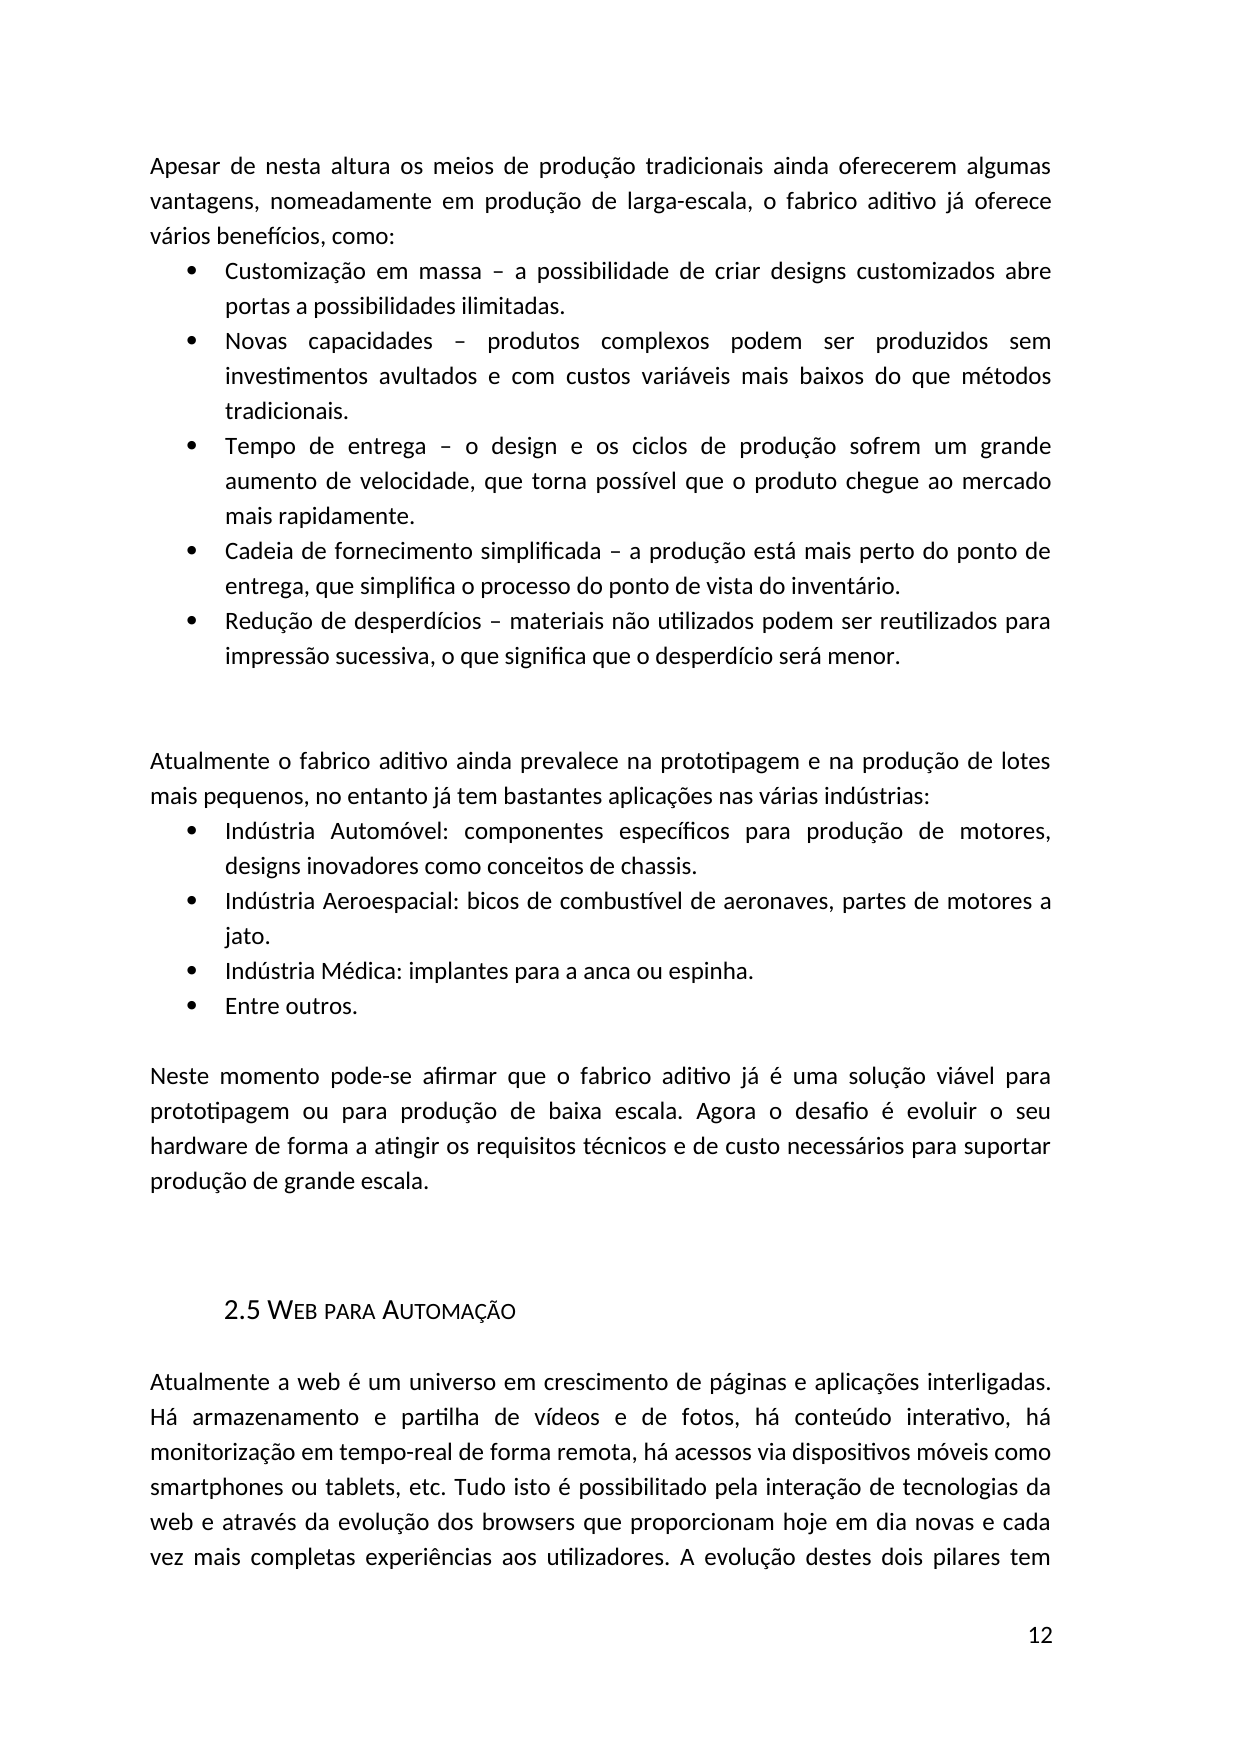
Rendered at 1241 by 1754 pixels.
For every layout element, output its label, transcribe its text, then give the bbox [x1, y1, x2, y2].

list Novas capacidades – produtos complexos podem ser produzidos sem investimentos avultados e com custos variáveis mais baixos do que métodos tradicionais. [187, 325, 1053, 426]
list Indústria Automóvel: componentes específicos para produção de motores, designs inovadores como conceitos de chassis. [187, 815, 1053, 881]
list Cadeia de fornecimento simplificada – a produção está mais perto do ponto de entrega, que simplifica o processo do ponto de vista do inventário. [187, 535, 1053, 601]
list Redução de desperdícios – materiais não utilizados podem ser reutilizados para impressão sucessiva, o que significa que o desperdício será menor. [187, 605, 1053, 671]
list Entre outros. [187, 990, 1053, 1021]
text Apesar de nesta altura os meios de produção tradicionais ainda oferecerem algumas vantagens, nomeadamente em produção de larga-escala, o fabrico aditivo já oferece vários benefícios, como: [150, 150, 1053, 251]
list Customização em massa – a possibilidade de criar designs customizados abre portas a possibilidades ilimitadas. [187, 255, 1053, 321]
list Indústria Aeroespacial: bicos de combustível de aeronaves, partes de motores a jato. [187, 885, 1053, 951]
text Atualmente o fabrico aditivo ainda prevalece na prototipagem e na produção de lotes mais pequenos, no entanto já tem bastantes aplicações nas várias indústrias: [150, 745, 1053, 811]
subtitle 2.5 Web para Automação [150, 1291, 1053, 1326]
list Indústria Médica: implantes para a anca ou espinha. [187, 955, 1053, 986]
list Tempo de entrega – o design e os ciclos de produção sofrem um grande aumento de velocidade, que torna possível que o produto chegue ao mercado mais rapidamente. [187, 430, 1053, 531]
text Neste momento pode-se afirmar que o fabrico aditivo já é uma solução viável para prototipagem ou para produção de baixa escala. Agora o desafio é evoluir o seu hardware de forma a atingir os requisitos técnicos e de custo necessários para suportar produção de grande escala. [150, 1060, 1053, 1196]
